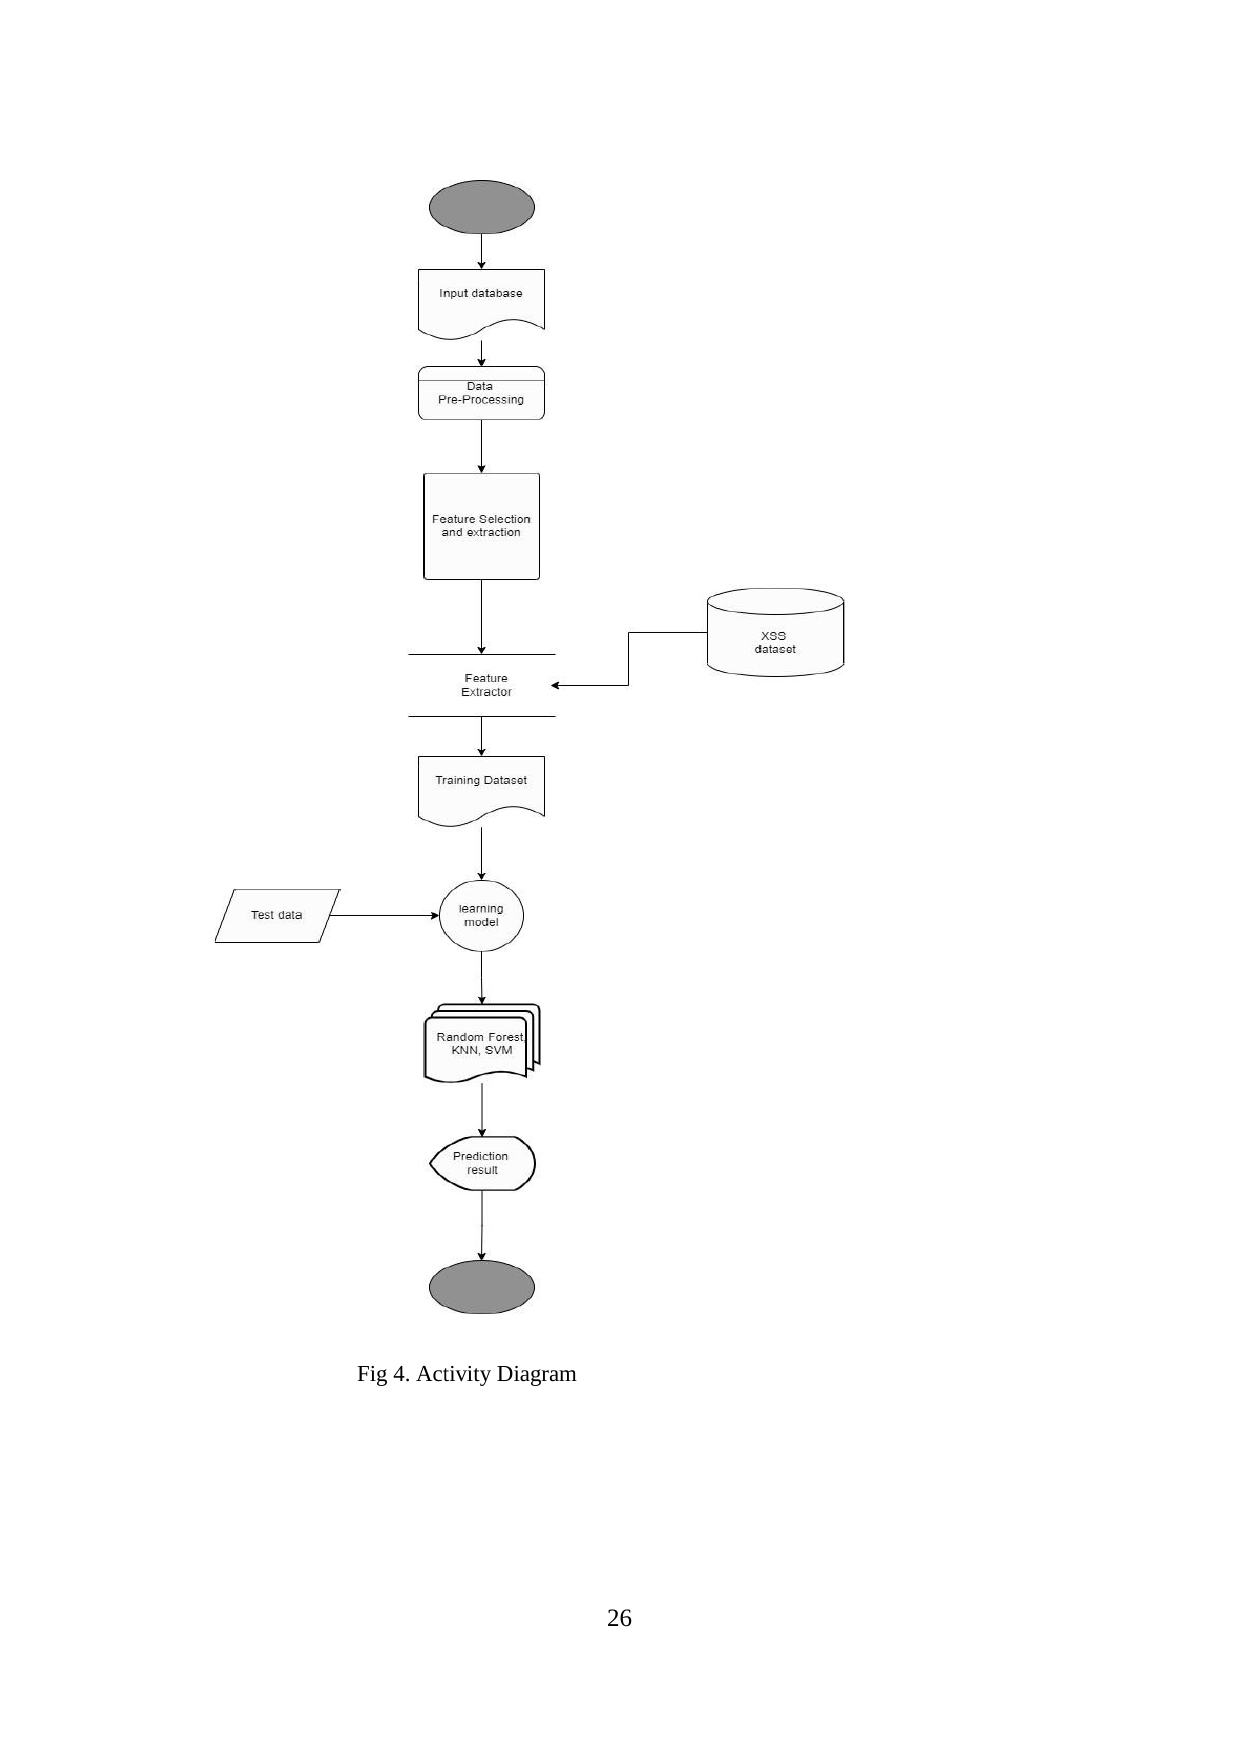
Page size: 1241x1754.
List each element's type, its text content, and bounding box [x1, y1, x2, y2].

text Fig 4. Activity Diagram [357, 1360, 1033, 1386]
picture [214, 180, 845, 1314]
